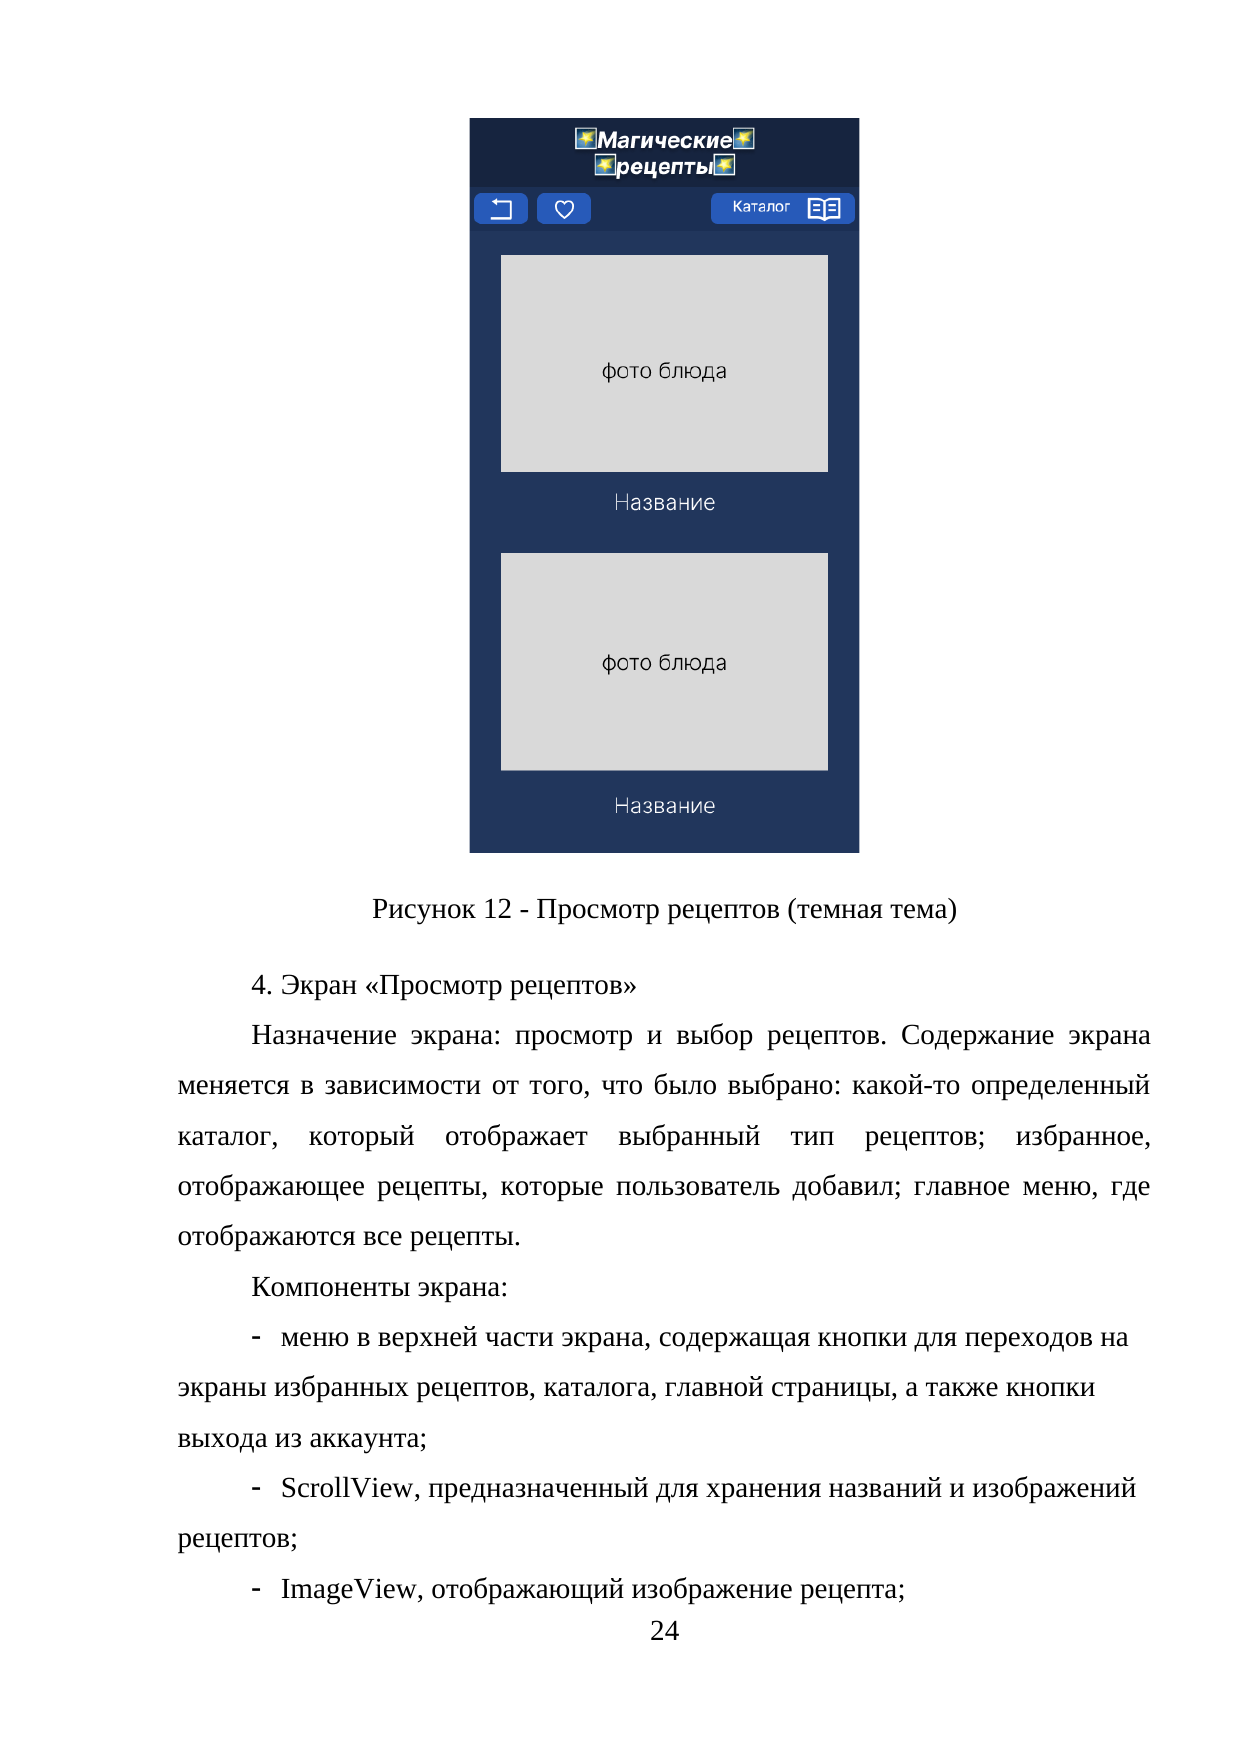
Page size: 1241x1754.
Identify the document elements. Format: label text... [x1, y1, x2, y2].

list Экран «Просмотр рецептов» [177, 967, 1152, 1000]
picture [469, 118, 860, 853]
list ScrollView, предназначенный для хранения названий и изображений рецептов; [177, 1470, 1152, 1554]
list меню в верхней части экрана, содержащая кнопки для переходов на экраны избранных рецептов, каталога, главной страницы, а также кнопки выхода из аккаунта; [177, 1319, 1152, 1453]
list ImageView, отображающий изображение рецепта; [177, 1571, 1152, 1604]
text Рисунок 12 - Просмотр рецептов (темная тема) [177, 891, 1152, 925]
text Компоненты экрана: [177, 1269, 1152, 1302]
text Назначение экрана: просмотр и выбор рецептов. Содержание экрана меняется в зависимости от того, что было выбрано: какой-то определенный каталог, который отображает выбранный тип рецептов; избранное, отображающее рецепты, которые пользователь добавил; главное меню, где отображаются все рецепты. [177, 1017, 1152, 1252]
